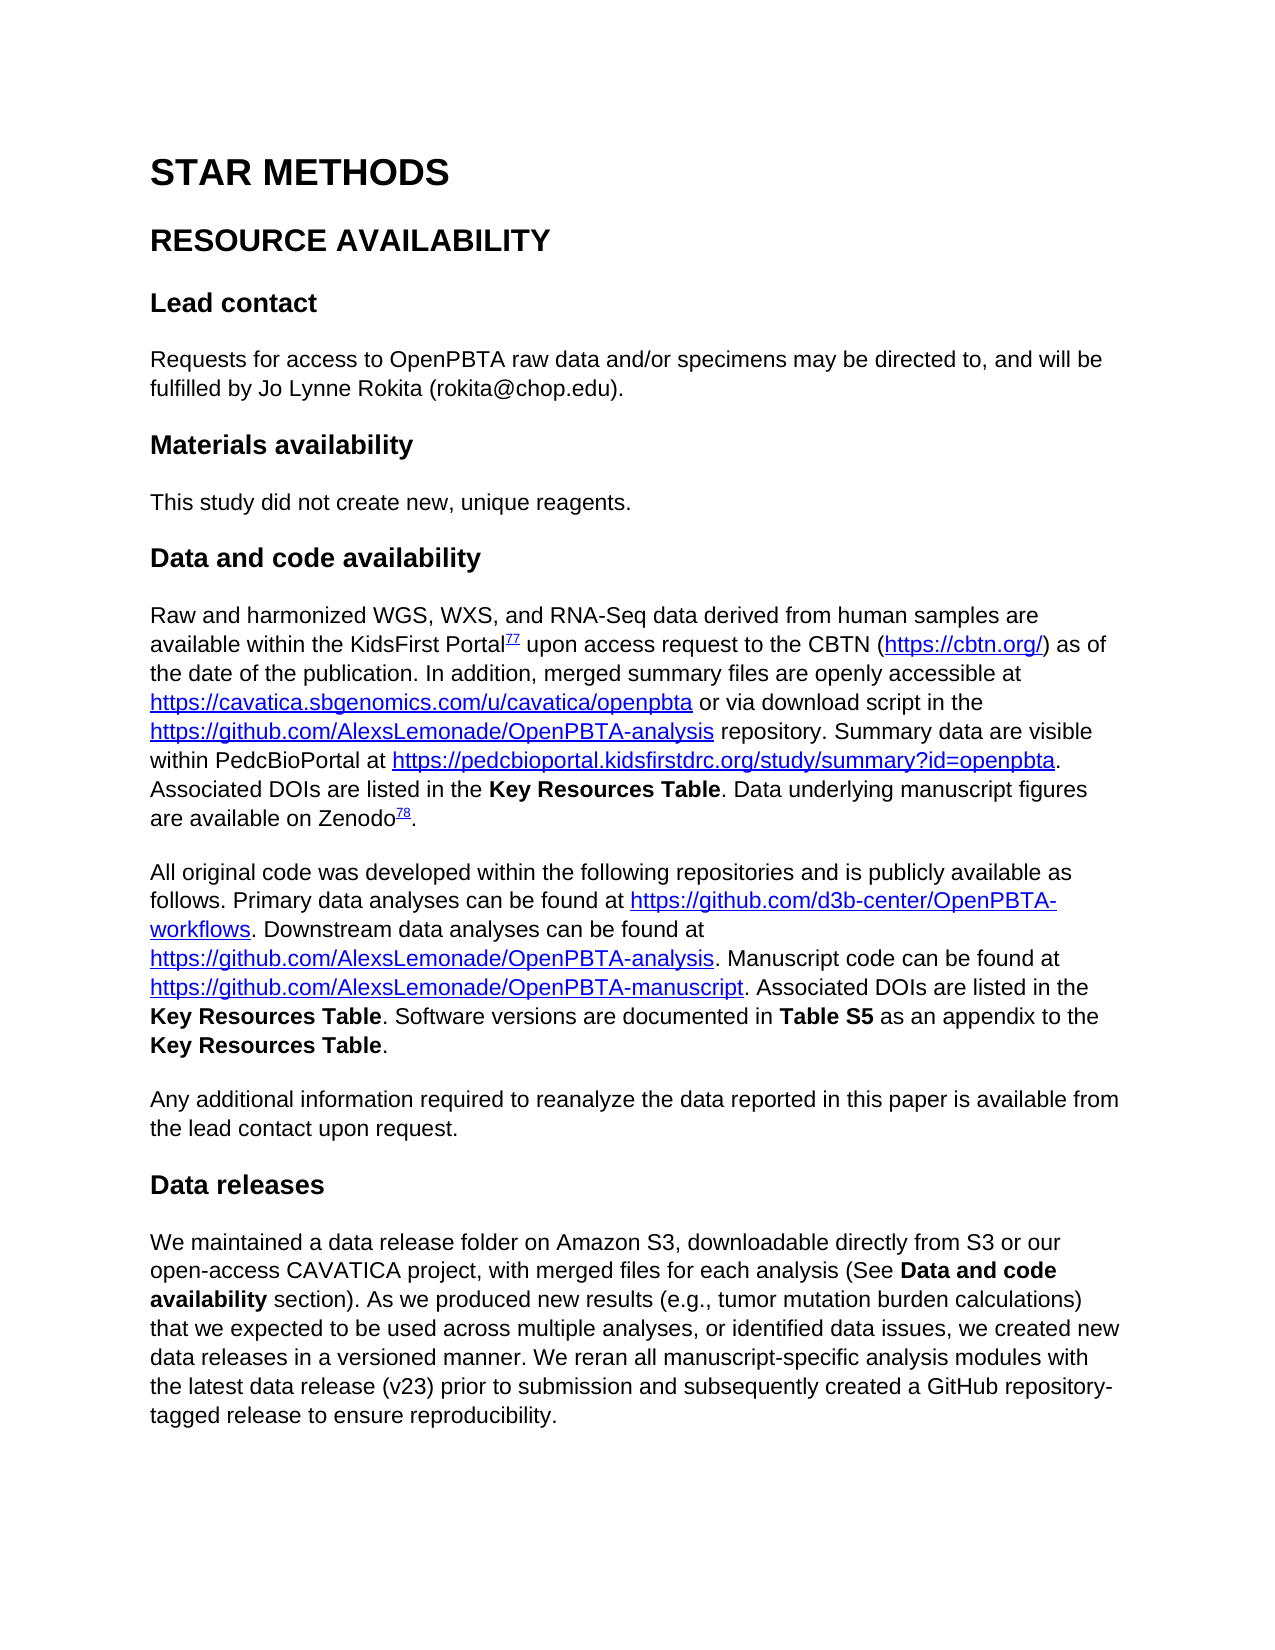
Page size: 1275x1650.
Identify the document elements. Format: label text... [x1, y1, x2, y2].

subtitle STAR METHODS [150, 150, 1125, 193]
text Requests for access to OpenPBTA raw data and/or specimens may be directed to, and will be fulfilled by Jo Lynne Rokita (rokita@chop.edu). [150, 346, 1125, 402]
subtitle Lead contact [150, 287, 1125, 318]
text Raw and harmonized WGS, WXS, and RNA-Seq data derived from human samples are available within the KidsFirst Portal77 upon access request to the CBTN (https://cbtn.org/) as of the date of the publication. In addition, merged summary files are openly accessible at https://cavatica.sbgenomics.com/u/cavatica/openpbta or via download script in the https://github.com/AlexsLemonade/OpenPBTA-analysis repository. Summary data are visible within PedcBioPortal at https://pedcbioportal.kidsfirstdrc.org/study/summary?id=openpbta. Associated DOIs are listed in the Key Resources Table. Data underlying manuscript figures are available on Zenodo78. [150, 602, 1125, 831]
text Any additional information required to reanalyze the data reported in this paper is available from the lead contact upon request. [150, 1086, 1125, 1142]
text This study did not create new, unique reagents. [150, 488, 1125, 515]
subtitle Data and code availability [150, 542, 1125, 574]
subtitle Data releases [150, 1169, 1125, 1200]
text We maintained a data release folder on Amazon S3, downloadable directly from S3 or our open-access CAVATICA project, with merged files for each analysis (See Data and code availability section). As we produced new results (e.g., tumor mutation burden calculations) that we expected to be used across multiple analyses, or identified data issues, we created new data releases in a versioned manner. We reran all manuscript-specific analysis modules with the latest data release (v23) prior to submission and subsequently created a GitHub repository-tagged release to ensure reproducibility. [150, 1228, 1125, 1429]
subtitle RESOURCE AVAILABILITY [150, 222, 1125, 258]
text All original code was developed within the following repositories and is publicly available as follows. Primary data analyses can be found at https://github.com/d3b-center/OpenPBTA-workflows. Downstream data analyses can be found at https://github.com/AlexsLemonade/OpenPBTA-analysis. Manuscript code can be found at https://github.com/AlexsLemonade/OpenPBTA-manuscript. Associated DOIs are listed in the Key Resources Table. Software versions are documented in Table S5 as an appendix to the Key Resources Table. [150, 858, 1125, 1059]
subtitle Materials availability [150, 429, 1125, 460]
